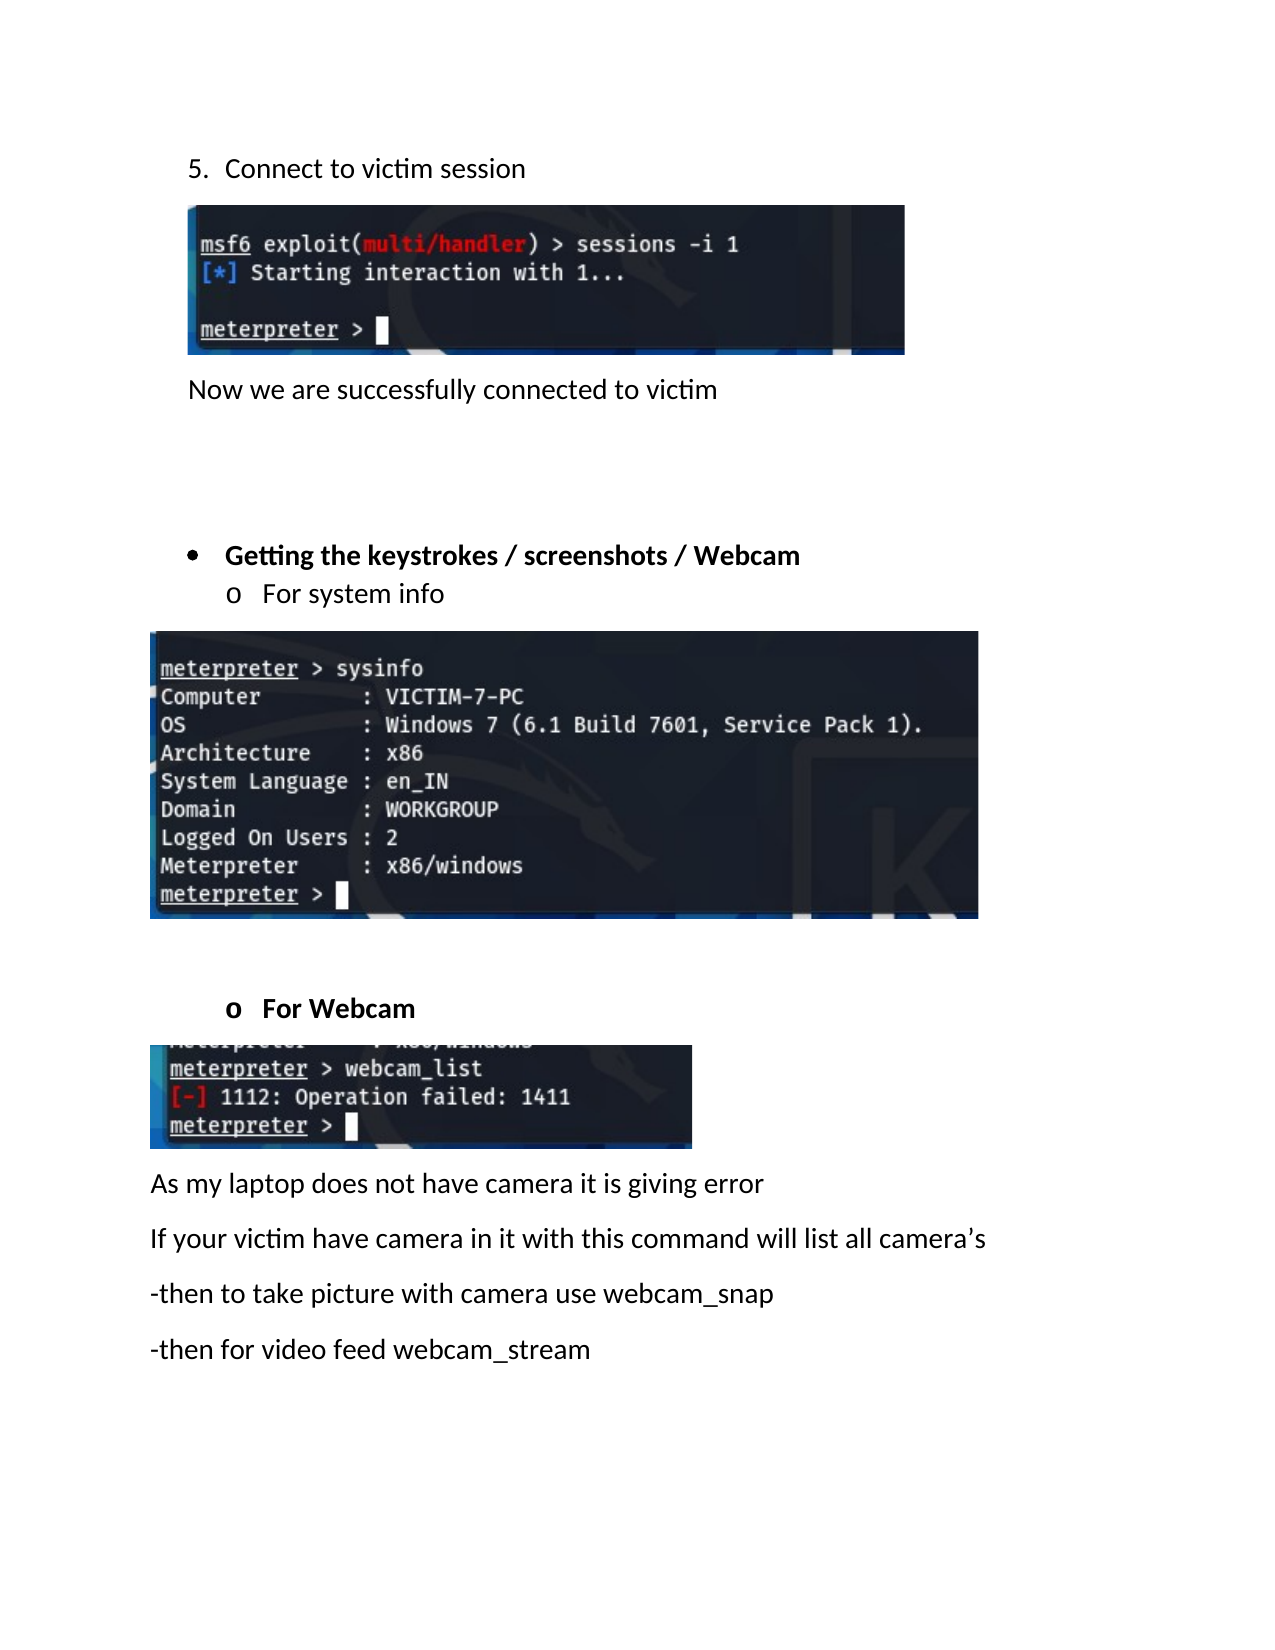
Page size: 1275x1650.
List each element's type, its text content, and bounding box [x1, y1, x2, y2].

list For system info [225, 575, 1258, 612]
list Connect to victim session [187, 150, 1258, 186]
text If your victim have camera in it with this command will list all camera’s [150, 1221, 1258, 1256]
text -then for video feed webcam_stream [150, 1331, 1258, 1366]
list Getting the keystrokes / screenshots / Webcam [187, 537, 1258, 573]
picture [150, 1045, 693, 1149]
text -then to take picture with camera use webcam_snap [150, 1276, 1258, 1311]
list For Webcam [225, 990, 1258, 1027]
picture [187, 205, 905, 355]
picture [150, 631, 979, 919]
text Now we are successfully connected to victim [140, 217, 765, 407]
